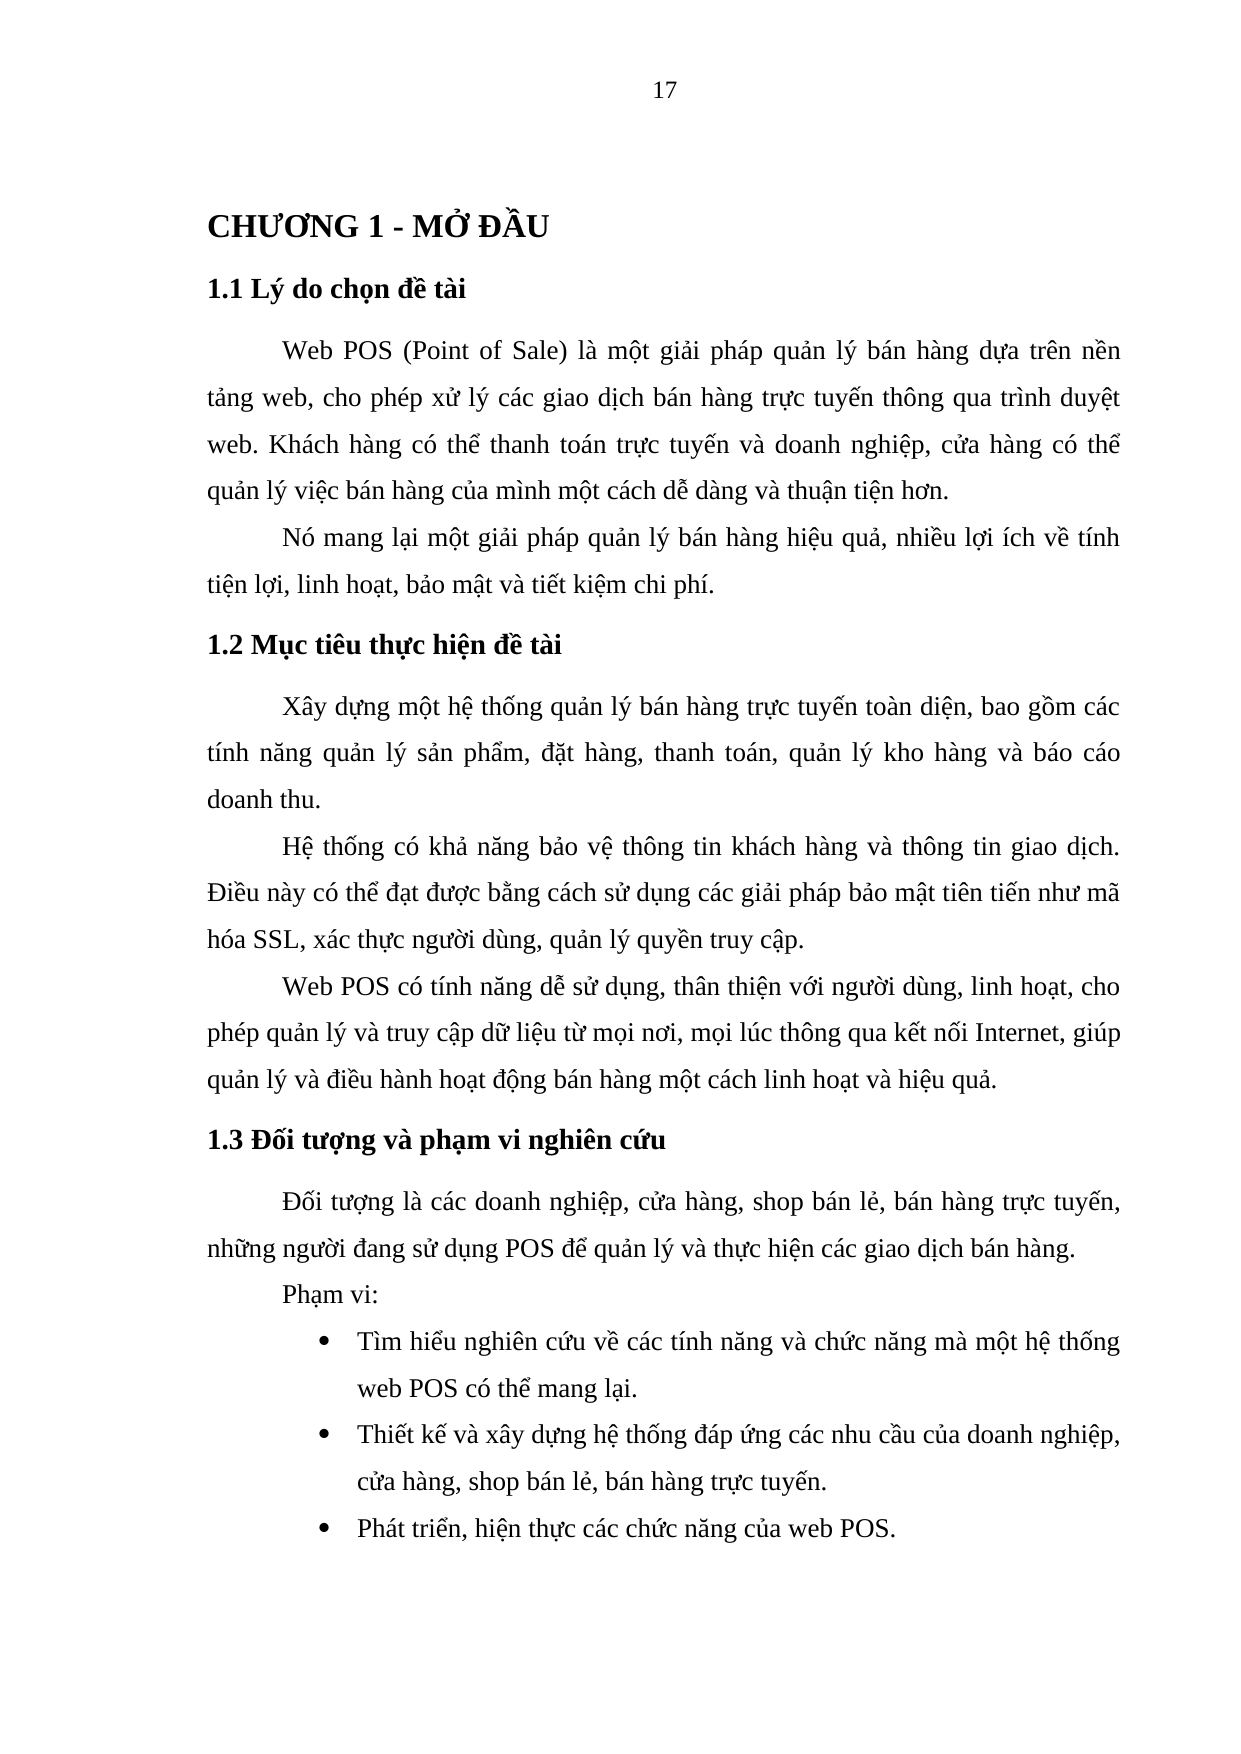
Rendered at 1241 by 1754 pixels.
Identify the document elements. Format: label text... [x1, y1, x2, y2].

text Phạm vi: [207, 1278, 1122, 1309]
text Hệ thống có khả năng bảo vệ thông tin khách hàng và thông tin giao dịch. Điều này có thể đạt được bằng cách sử dụng các giải pháp bảo mật tiên tiến như mã hóa SSL, xác thực người dùng, quản lý quyền truy cập. [207, 830, 1122, 954]
text Web POS có tính năng dễ sử dụng, thân thiện với người dùng, linh hoạt, cho phép quản lý và truy cập dữ liệu từ mọi nơi, mọi lúc thông qua kết nối Internet, giúp quản lý và điều hành hoạt động bán hàng một cách linh hoạt và hiệu quả. [207, 970, 1122, 1094]
list Tìm hiểu nghiên cứu về các tính năng và chức năng mà một hệ thống web POS có thể mang lại. [319, 1325, 1122, 1403]
text Đối tượng là các doanh nghiệp, cửa hàng, shop bán lẻ, bán hàng trực tuyến, những người đang sử dụng POS để quản lý và thực hiện các giao dịch bán hàng. [207, 1185, 1122, 1263]
subtitle Mục tiêu thực hiện đề tài [207, 627, 1122, 661]
subtitle MỞ ĐẦU [207, 207, 1122, 245]
subtitle Đối tượng và phạm vi nghiên cứu [207, 1122, 1122, 1156]
text Xây dựng một hệ thống quản lý bán hàng trực tuyến toàn diện, bao gồm các tính năng quản lý sản phẩm, đặt hàng, thanh toán, quản lý kho hàng và báo cáo doanh thu. [207, 690, 1122, 814]
text Nó mang lại một giải pháp quản lý bán hàng hiệu quả, nhiều lợi ích về tính tiện lợi, linh hoạt, bảo mật và tiết kiệm chi phí. [207, 521, 1122, 599]
subtitle Lý do chọn đề tài [207, 272, 1122, 305]
list Thiết kế và xây dựng hệ thống đáp ứng các nhu cầu của doanh nghiệp, cửa hàng, shop bán lẻ, bán hàng trực tuyến. [319, 1418, 1122, 1496]
list Phát triển, hiện thực các chức năng của web POS. [319, 1512, 1122, 1543]
text Web POS (Point of Sale) là một giải pháp quản lý bán hàng dựa trên nền tảng web, cho phép xử lý các giao dịch bán hàng trực tuyến thông qua trình duyệt web. Khách hàng có thể thanh toán trực tuyến và doanh nghiệp, cửa hàng có thể quản lý việc bán hàng của mình một cách dễ dàng và thuận tiện hơn. [207, 334, 1122, 506]
